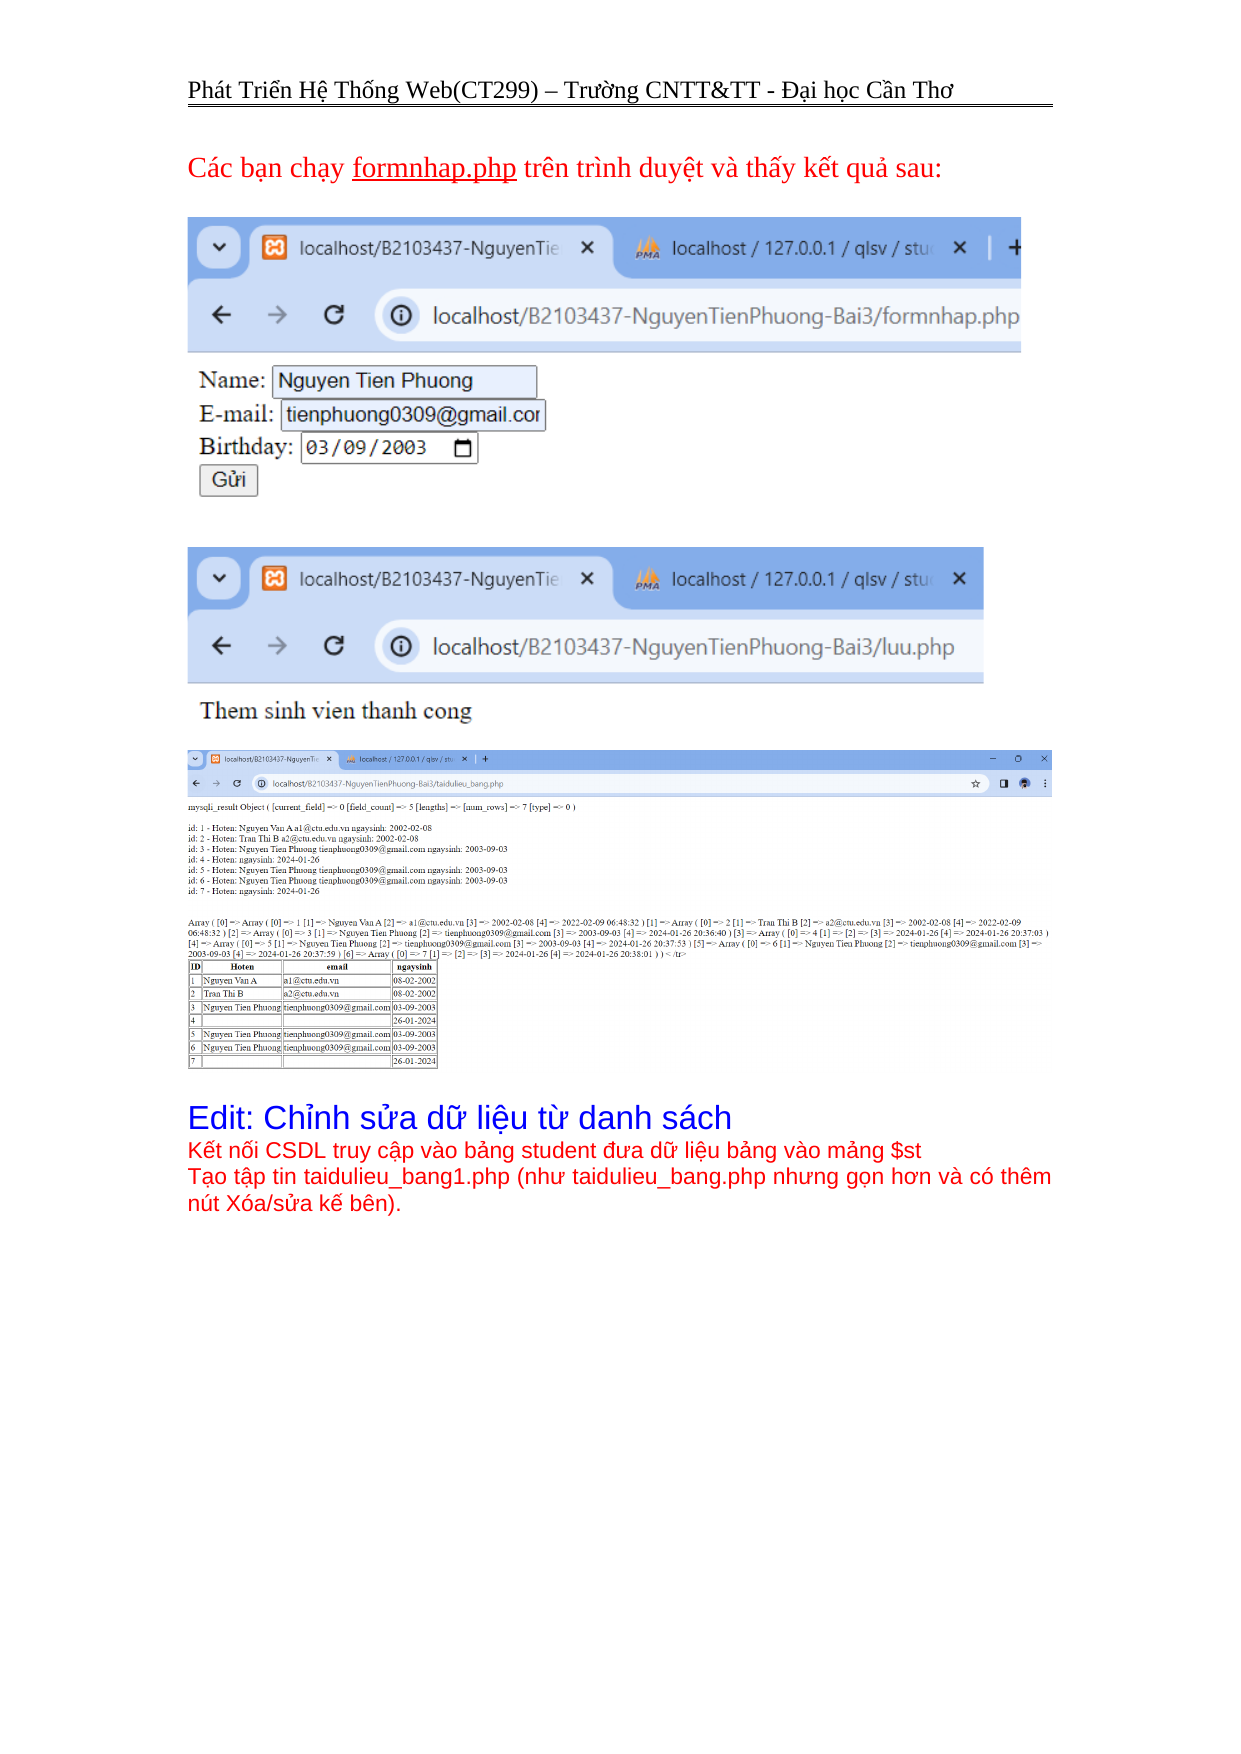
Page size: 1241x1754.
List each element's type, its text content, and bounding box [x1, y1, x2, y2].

picture [187, 547, 1052, 1073]
text Các bạn chạy formnhap.php trên trình duyệt và thấy kết quả sau: [187, 150, 1053, 183]
text Edit: Chỉnh sửa dữ liệu từ danh sách [187, 1098, 1053, 1137]
picture [187, 217, 1022, 522]
text Kết nối CSDL truy cập vào bảng student đưa dữ liệu bảng vào mảng $st [187, 1137, 1053, 1163]
text Tạo tập tin taidulieu_bang1.php (như taidulieu_bang.php nhưng gọn hơn và có thêm nút Xóa/sửa kế bên). [187, 1163, 1053, 1216]
